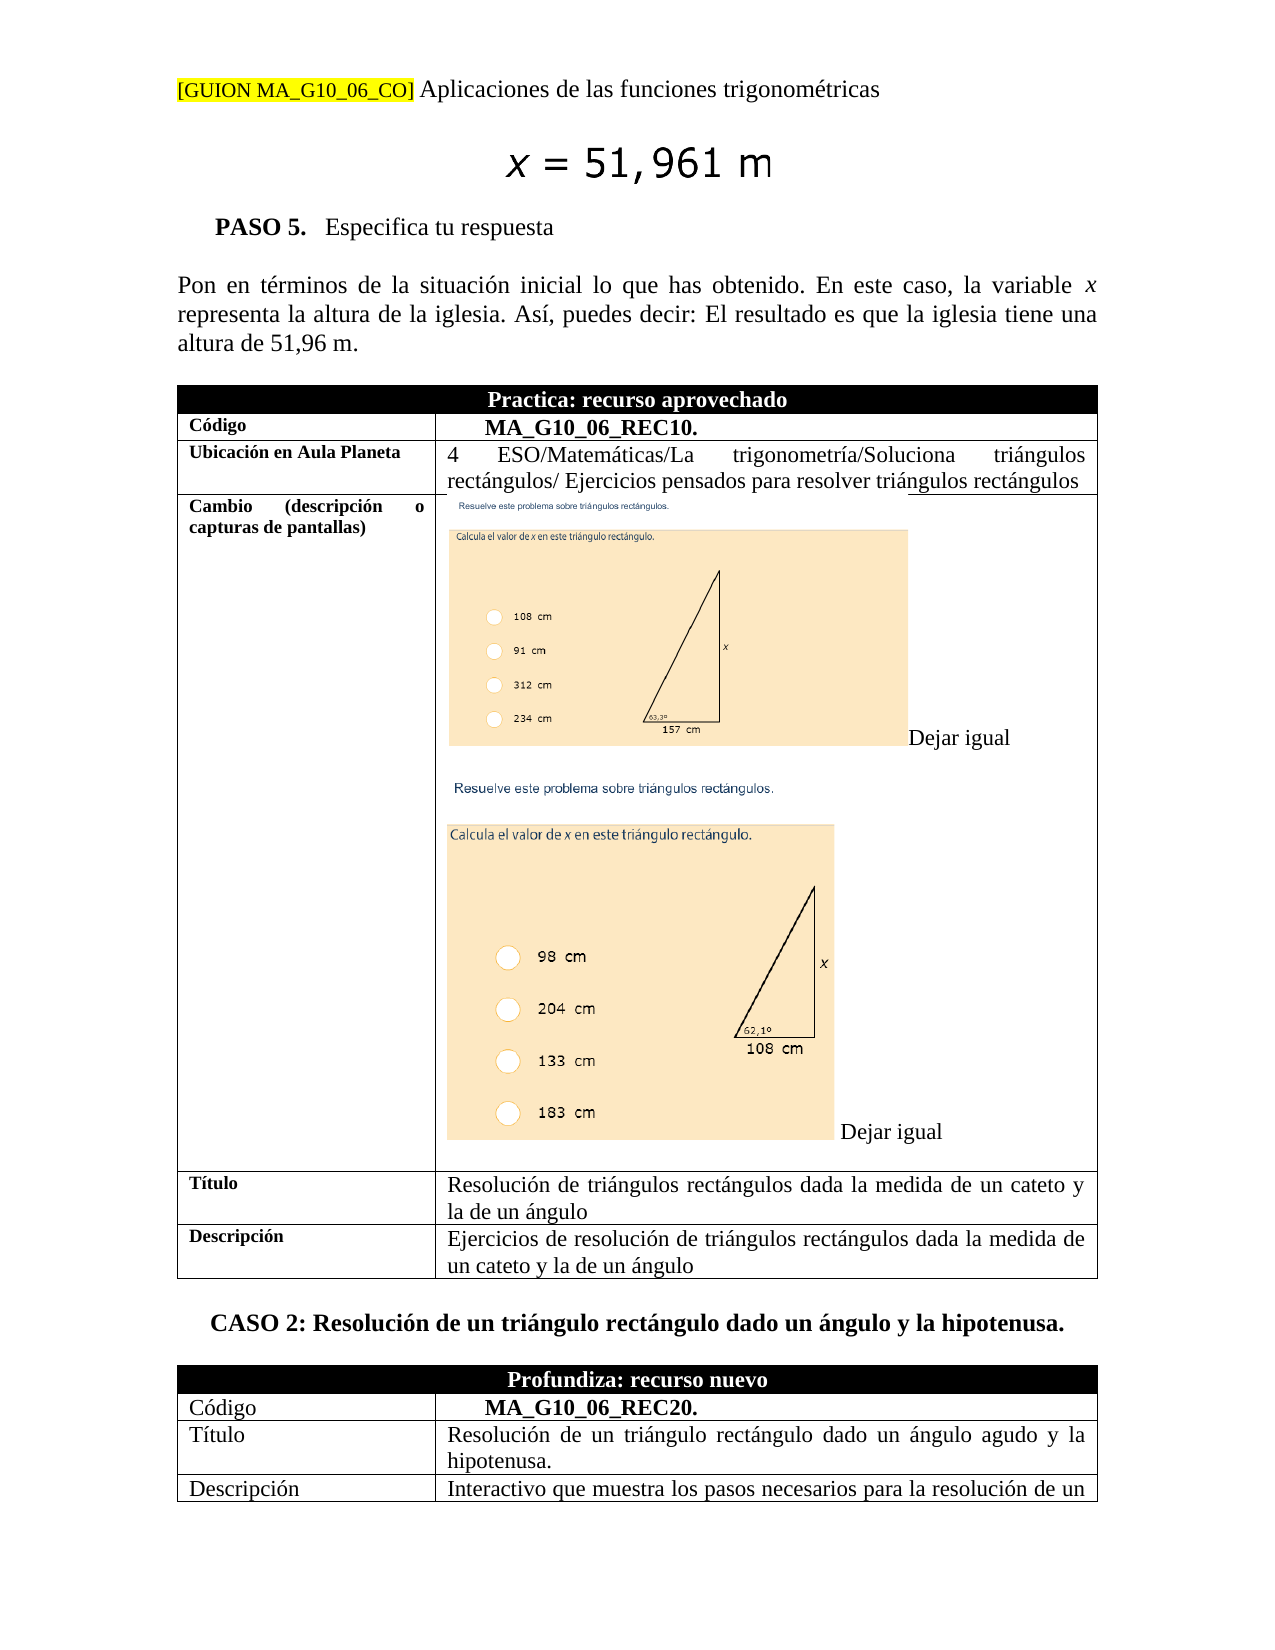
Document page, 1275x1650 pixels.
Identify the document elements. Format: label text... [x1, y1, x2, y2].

picture [504, 147, 771, 184]
table_cell Cambio (descripción o capturas de pantallas) [178, 495, 435, 1171]
table_cell Ubicación en Aula Planeta [178, 441, 435, 494]
picture [447, 776, 835, 1140]
table_cell Descripción [178, 1475, 435, 1501]
table_cell [436, 414, 1097, 440]
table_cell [436, 1475, 1097, 1501]
picture [447, 494, 909, 746]
table_cell Descripción [178, 1225, 435, 1278]
table_cell Código [178, 1394, 435, 1420]
table_cell Título [178, 1172, 435, 1224]
table_cell 4 ESO/Matemáticas/La trigonometría/Soluciona triángulos rectángulos/ Ejercicios pensados para resolver triángulos rectángulos [436, 441, 1097, 494]
table_cell Dejar igual Dejar igual [436, 495, 1097, 1171]
table_cell Título [178, 1421, 435, 1474]
table_cell Ejercicios de resolución de triángulos rectángulos dada la medida de un cateto y la de un ángulo [436, 1225, 1097, 1278]
table_cell Resolución de un triángulo rectángulo dado un ángulo agudo y la hipotenusa. [436, 1421, 1097, 1474]
table_cell [436, 1394, 1097, 1420]
text Pon en términos de la situación inicial lo que has obtenido. En este caso, la variable representa la altura de la iglesia. Así, puedes decir: El resultado es que la iglesia tiene una altura de 51,96 m. [177, 270, 1098, 357]
table_cell Código [178, 414, 435, 440]
list Especifica tu respuesta [215, 212, 1098, 241]
table_cell Resolución de triángulos rectángulos dada la medida de un cateto y la de un ángulo [436, 1172, 1097, 1224]
table_header Practica: recurso aprovechado [178, 386, 1097, 413]
text CASO 2: Resolución de un triángulo rectángulo dado un ángulo y la hipotenusa. [177, 1308, 1098, 1337]
table_header Profundiza: recurso nuevo [178, 1366, 1097, 1393]
